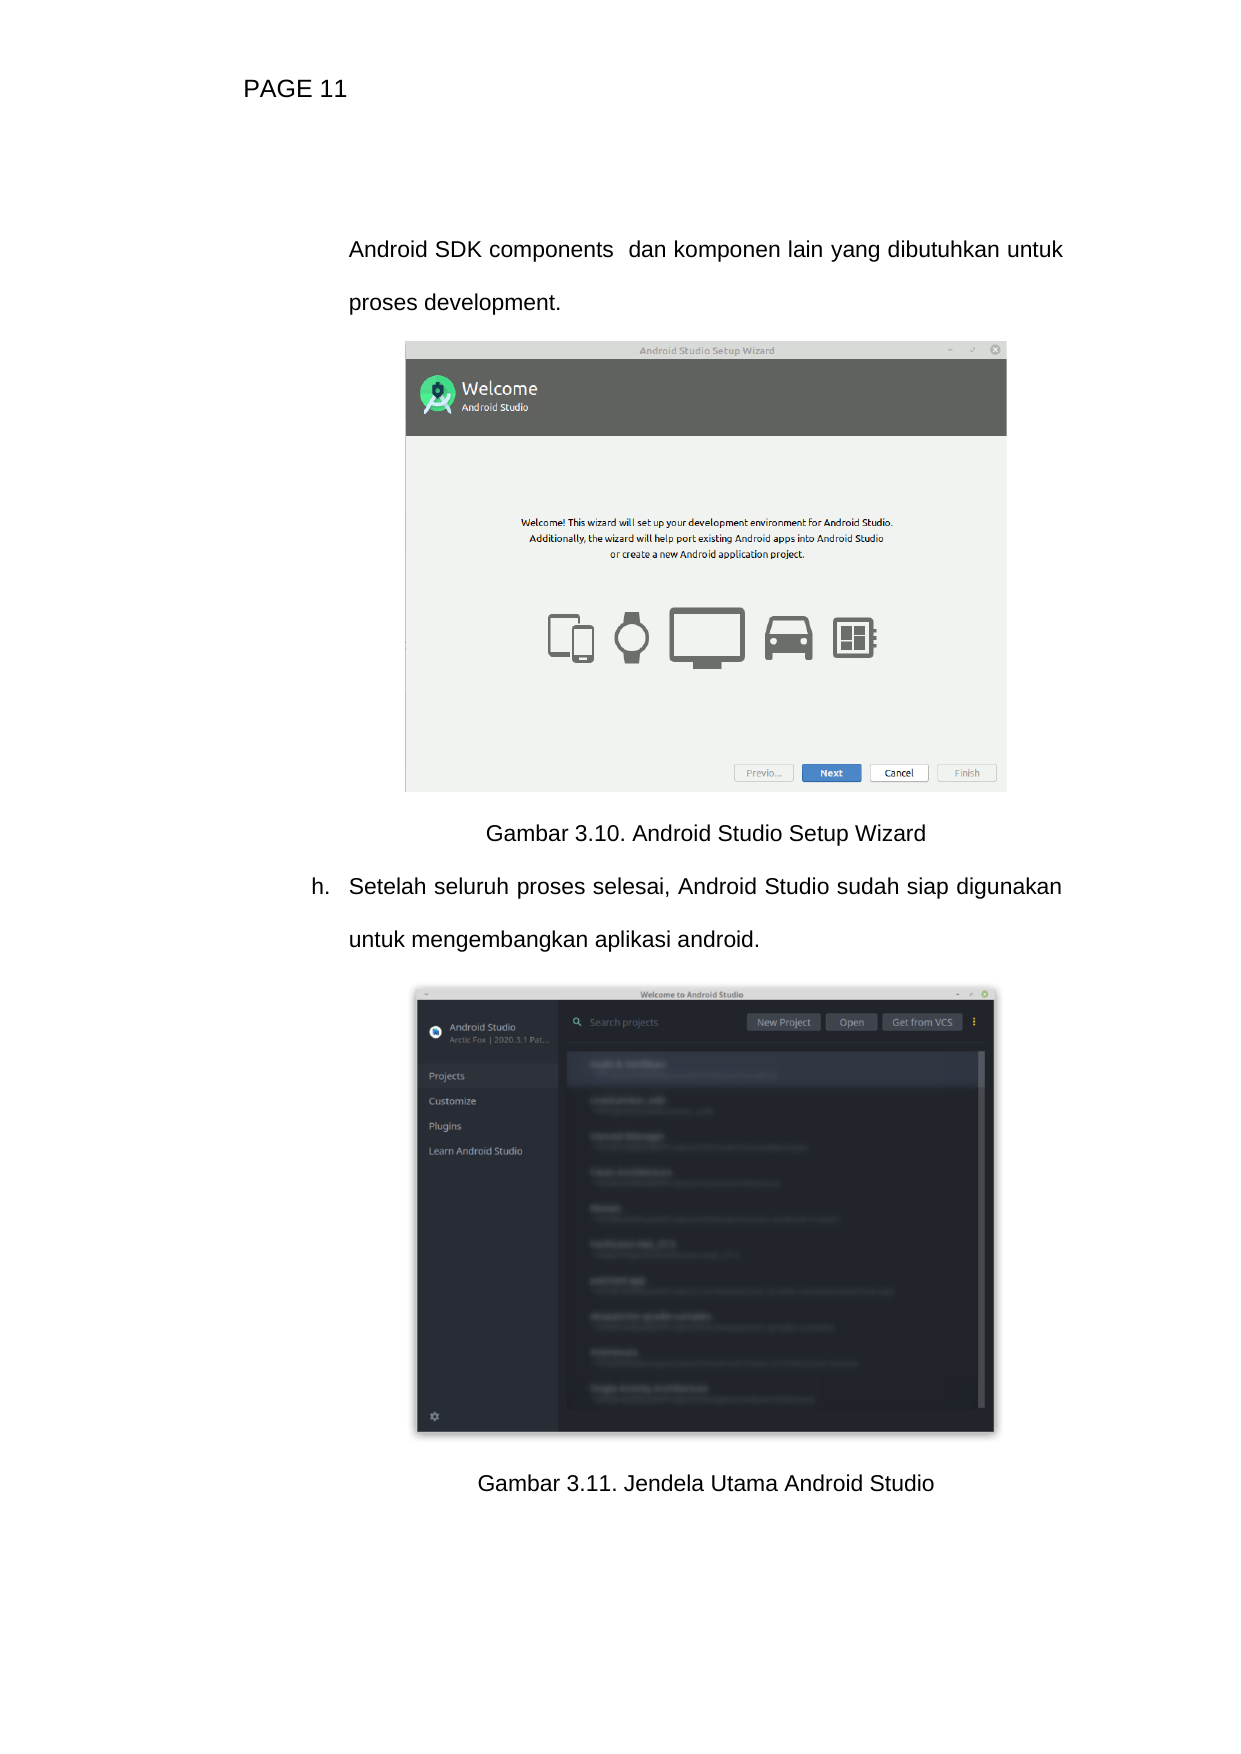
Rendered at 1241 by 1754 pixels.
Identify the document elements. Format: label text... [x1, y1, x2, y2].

text Gambar 3.11. Jendela Utama Android Studio [349, 1470, 1063, 1497]
picture [405, 978, 1006, 1444]
text Gambar 3.10. Android Studio Setup Wizard [349, 820, 1063, 846]
picture [405, 341, 1007, 792]
list Setelah seluruh proses selesai, Android Studio sudah siap digunakan untuk mengembangkan aplikasi android. [311, 873, 1063, 952]
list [311, 236, 1063, 315]
